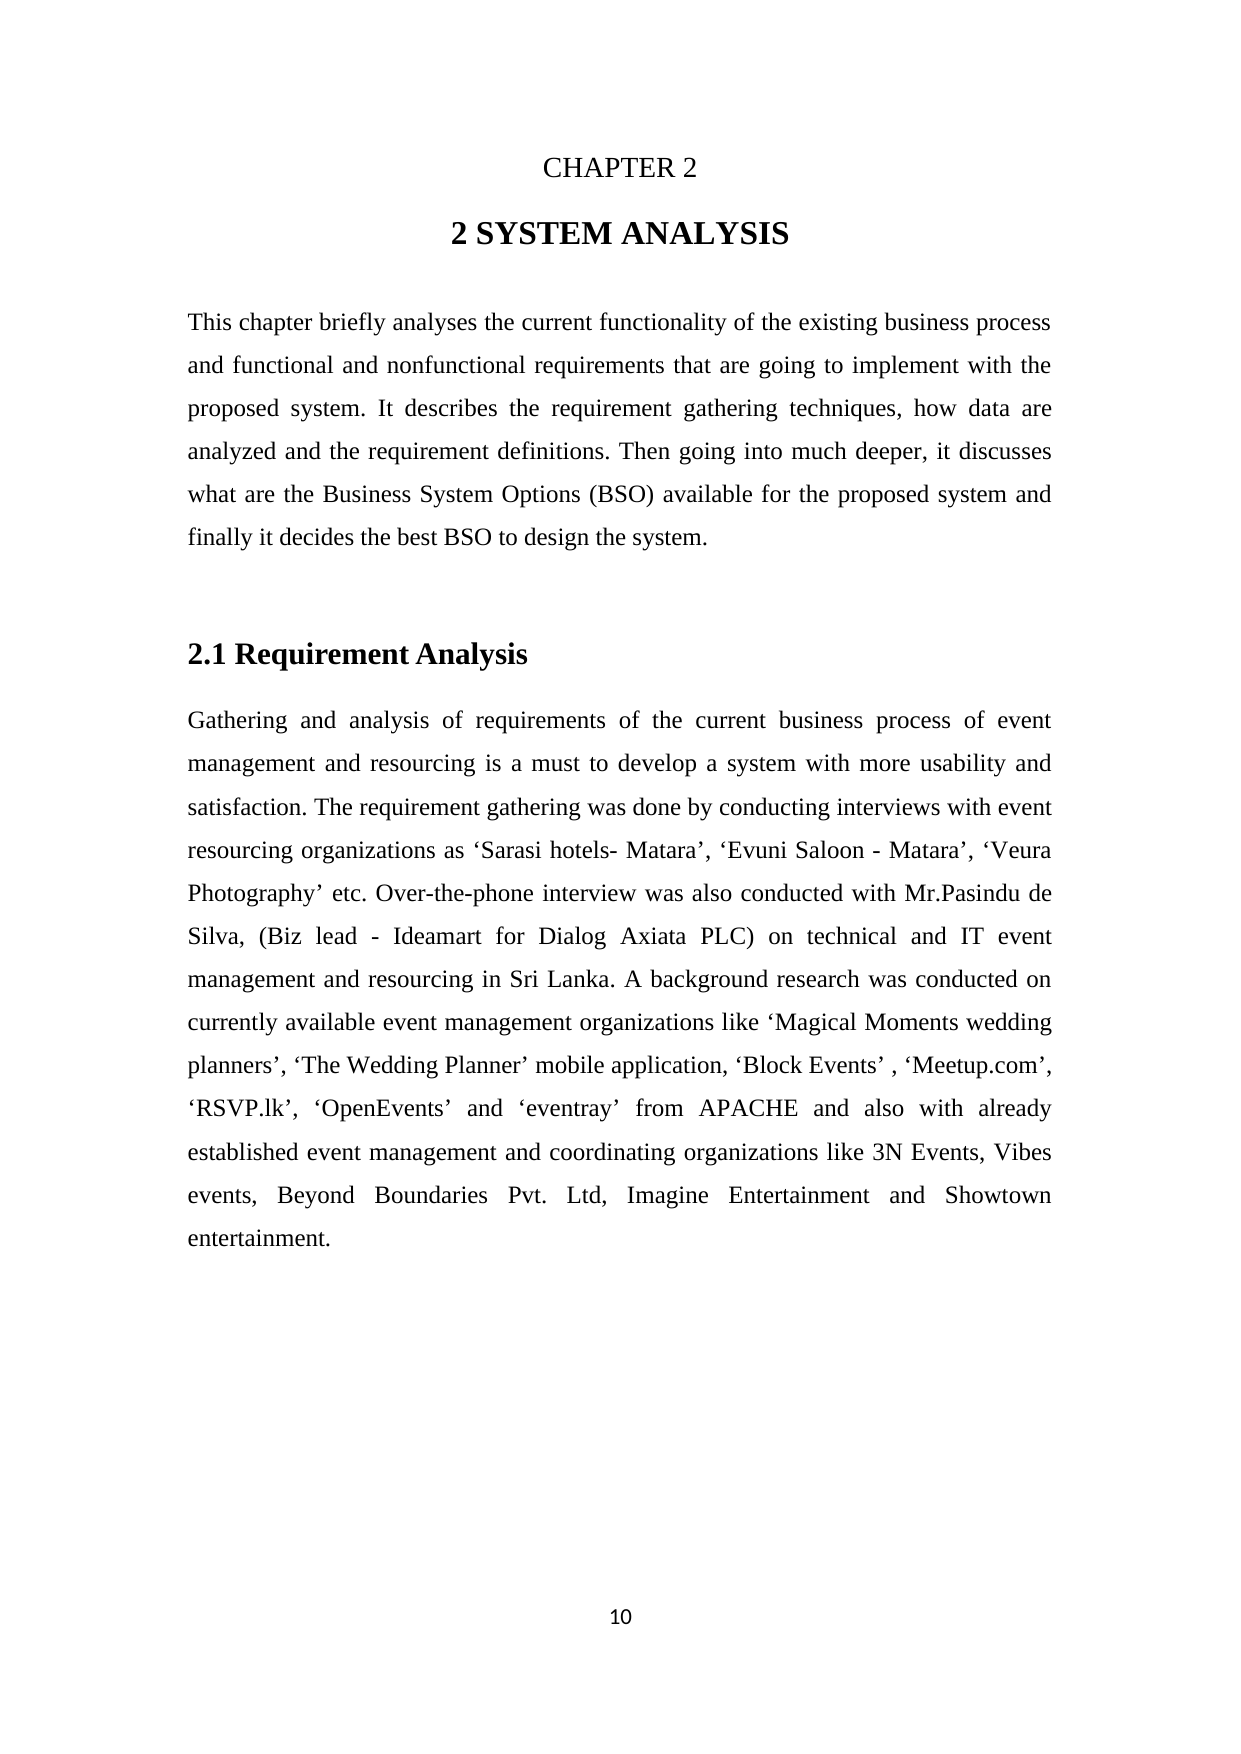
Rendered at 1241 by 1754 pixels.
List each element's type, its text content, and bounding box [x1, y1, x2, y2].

subtitle 2 SYSTEM ANALYSIS [187, 213, 1053, 252]
text CHAPTER 2 [187, 150, 1053, 183]
text Gathering and analysis of requirements of the current business process of event management and resourcing is a must to develop a system with more usability and satisfaction. The requirement gathering was done by conducting interviews with event resourcing organizations as ‘Sarasi hotels- Matara’, ‘Evuni Saloon - Matara’, ‘Veura Photography’ etc. Over-the-phone interview was also conducted with Mr.Pasindu de Silva, (Biz lead - Ideamart for Dialog Axiata PLC) on technical and IT event management and resourcing in Sri Lanka. A background research was conducted on currently available event management organizations like ‘Magical Moments wedding planners’, ‘The Wedding Planner’ mobile application, ‘Block Events’ , ‘Meetup.com’, ‘RSVP.lk’, ‘OpenEvents’ and ‘eventray’ from APACHE and also with already established event management and coordinating organizations like 3N Events, Vibes events, Beyond Boundaries Pvt. Ltd, Imagine Entertainment and Showtown entertainment. [187, 705, 1053, 1252]
subtitle 2.1 Requirement Analysis [187, 635, 1053, 671]
text This chapter briefly analyses the current functionality of the existing business process and functional and nonfunctional requirements that are going to implement with the proposed system. It describes the requirement gathering techniques, how data are analyzed and the requirement definitions. Then going into much deeper, it discusses what are the Business System Options (BSO) available for the proposed system and finally it decides the best BSO to design the system. [187, 307, 1053, 551]
